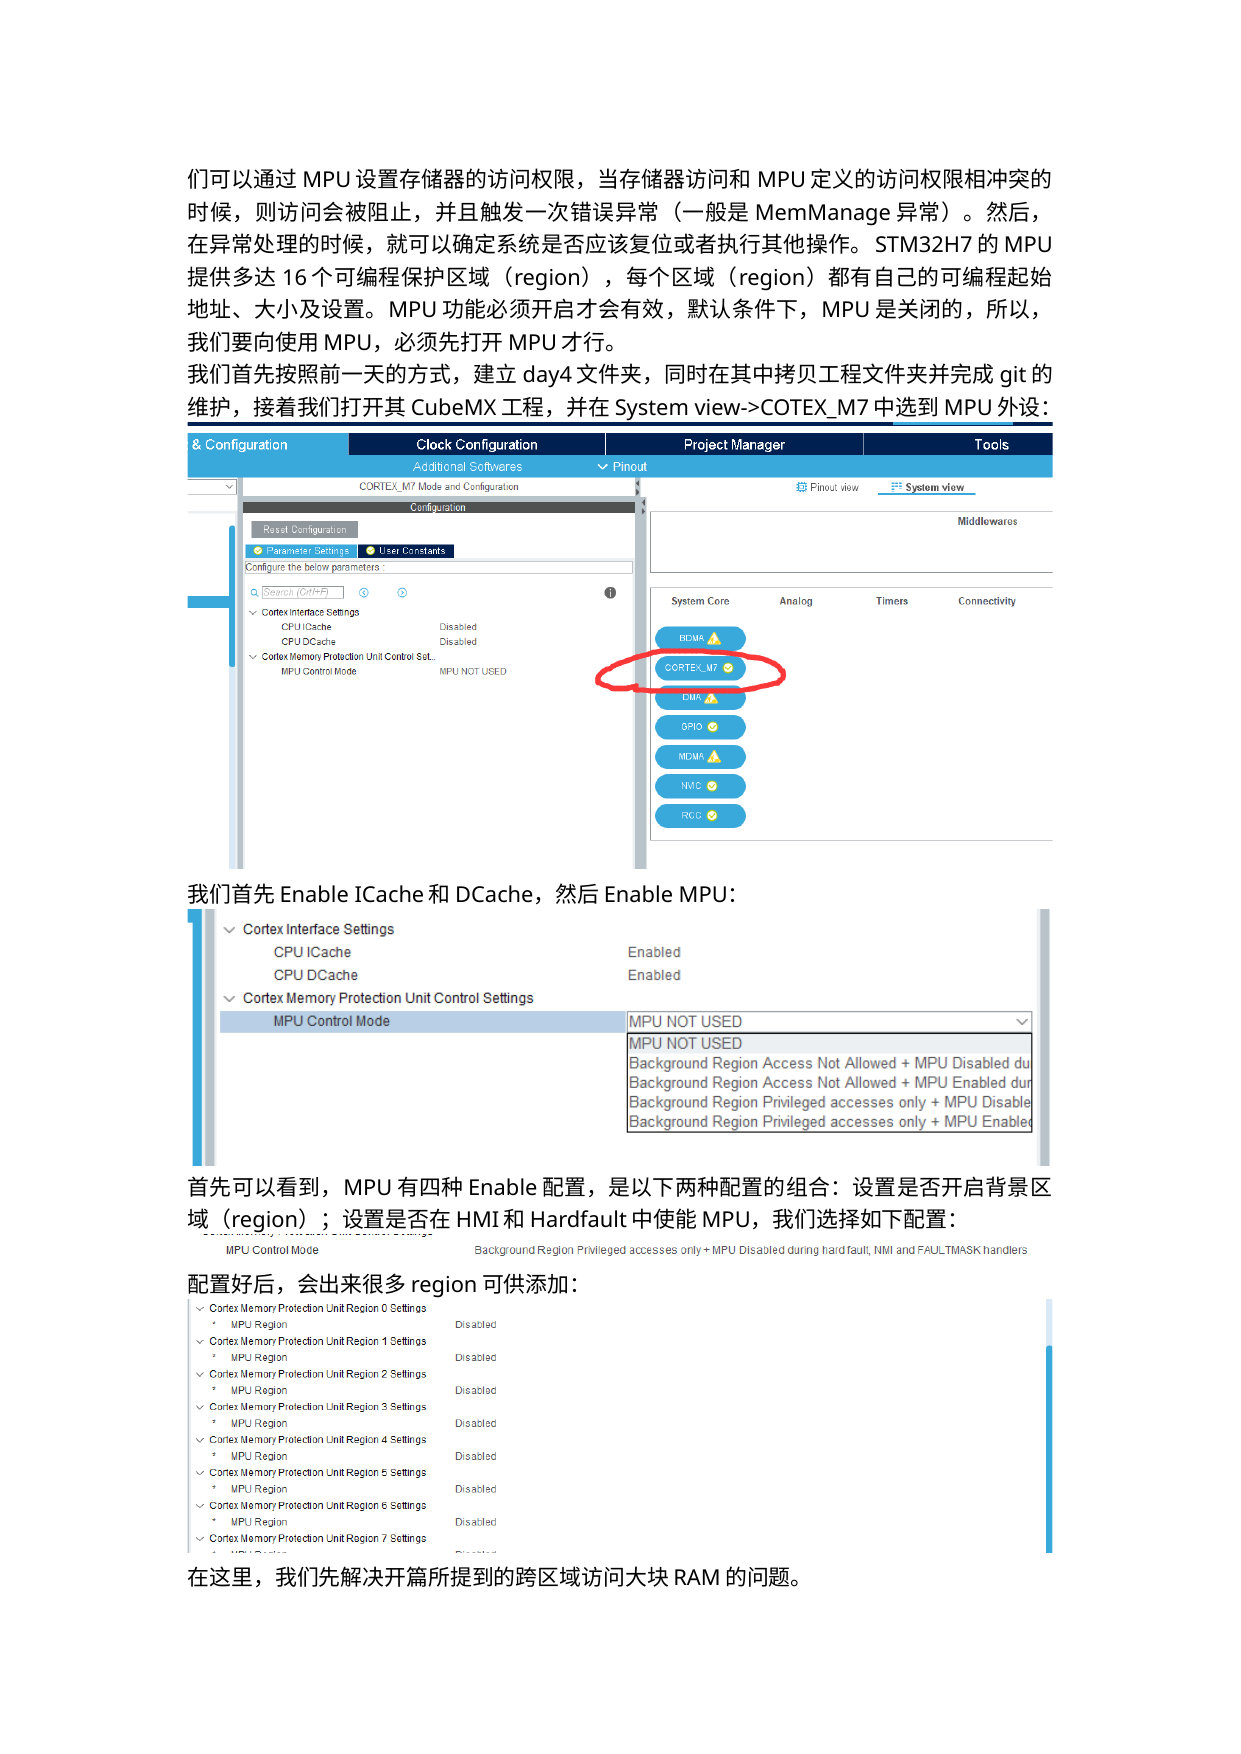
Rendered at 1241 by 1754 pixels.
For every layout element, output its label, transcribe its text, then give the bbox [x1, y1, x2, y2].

text 在这里，我们先解决开篇所提到的跨区域访问大块RAM的问题。 [187, 1559, 1053, 1592]
picture [187, 909, 1053, 1166]
text 首先可以看到，MPU有四种Enable配置，是以下两种配置的组合：设置是否开启背景区域（region）；设置是否在HMI和Hardfault中使能MPU，我们选择如下配置： [187, 1169, 1053, 1234]
picture [187, 1299, 1053, 1553]
text 我们首先按照前一天的方式，建立day4文件夹，同时在其中拷贝工程文件夹并完成git的维护，接着我们打开其CubeMX工程，并在System view->COTEX_M7中选到MPU外设： [187, 357, 1053, 422]
text 我们首先Enable ICache和DCache，然后Enable MPU： [187, 877, 1053, 909]
text 配置好后，会出来很多region可供添加： [187, 1267, 1053, 1299]
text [187, 162, 1053, 357]
picture [187, 422, 1053, 869]
picture [187, 1234, 1053, 1262]
